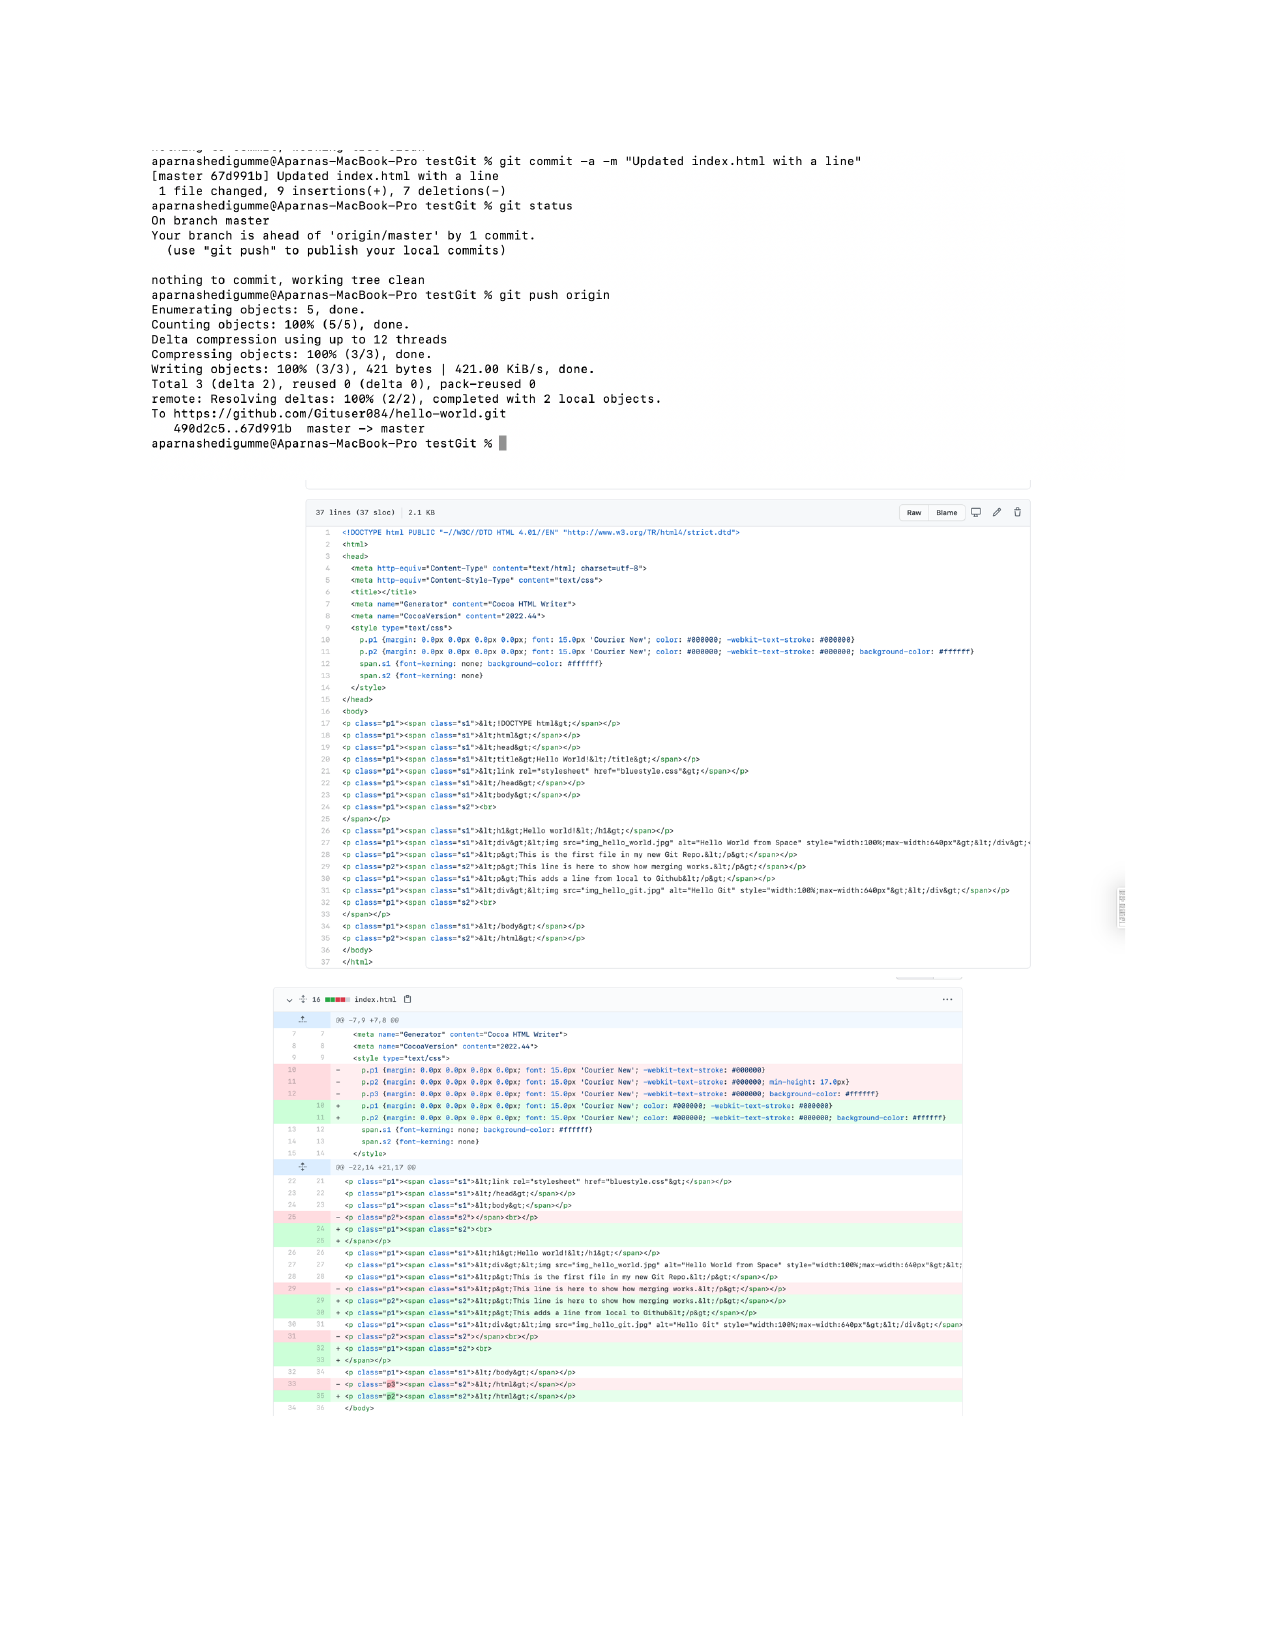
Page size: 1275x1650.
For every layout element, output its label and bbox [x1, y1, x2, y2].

picture [150, 150, 1125, 1416]
